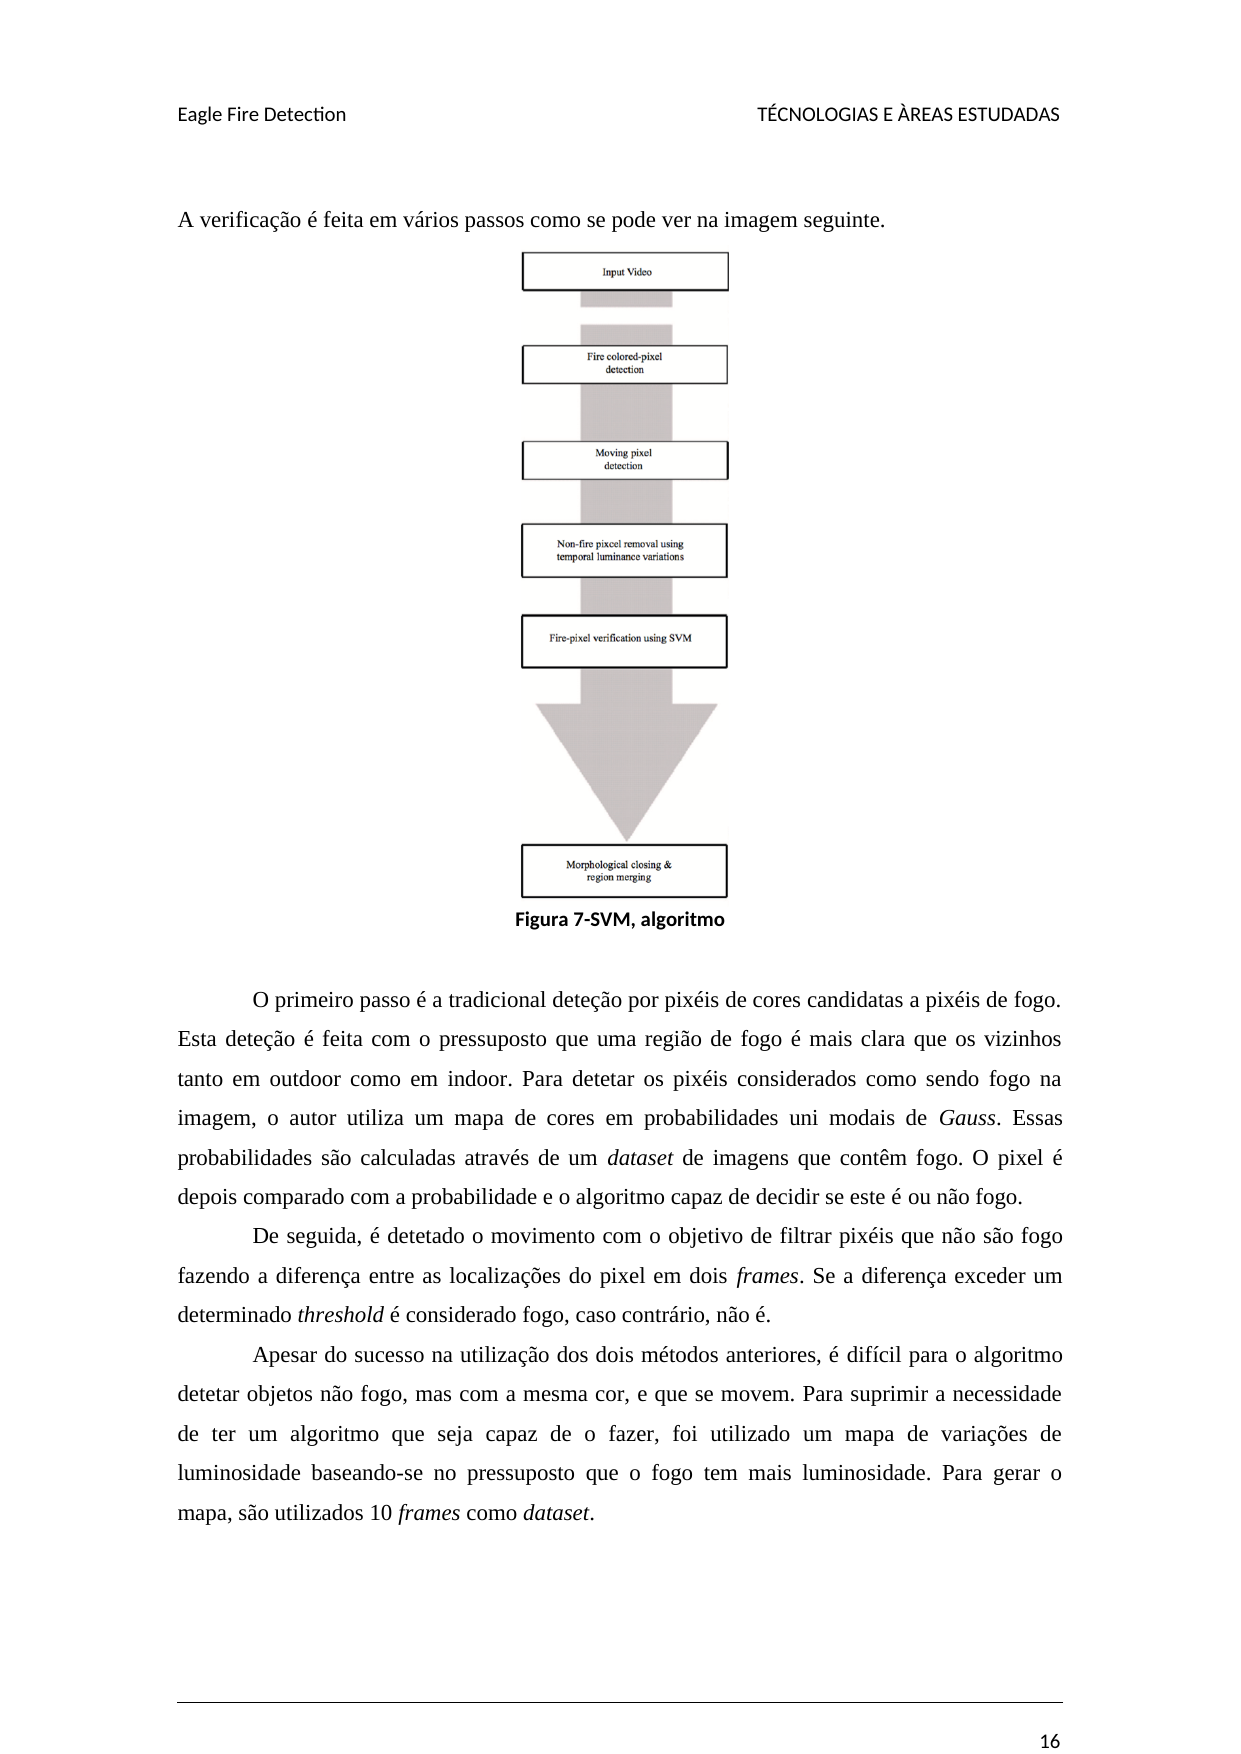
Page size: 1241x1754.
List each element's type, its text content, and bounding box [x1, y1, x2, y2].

text A verificação é feita em vários passos como se pode ver na imagem seguinte. [177, 206, 1063, 232]
text O primeiro passo é a tradicional deteção por pixéis de cores candidatas a pixéis de fogo. Esta deteção é feita com o pressuposto que uma região de fogo é mais clara que os vizinhos tanto em outdoor como em indoor. Para detetar os pixéis considerados como sendo fogo na imagem, o autor utiliza um mapa de cores em probabilidades uni modais de Gauss. Essas probabilidades são calculadas através de um dataset de imagens que contêm fogo. O pixel é depois comparado com a probabilidade e o algoritmo capaz de decidir se este é ou não fogo. [177, 986, 1063, 1209]
picture [511, 245, 729, 907]
text Figura 7-SVM, algoritmo [177, 906, 1063, 932]
text Apesar do sucesso na utilização dos dois métodos anteriores, é difícil para o algoritmo detetar objetos não fogo, mas com a mesma cor, e que se movem. Para suprimir a necessidade de ter um algoritmo que seja capaz de o fazer, foi utilizado um mapa de variações de luminosidade baseando-se no pressuposto que o fogo tem mais luminosidade. Para gerar o mapa, são utilizados 10 frames como dataset. [177, 1341, 1063, 1525]
text De seguida, é detetado o movimento com o objetivo de filtrar pixéis que não são fogo fazendo a diferença entre as localizações do pixel em dois frames. Se a diferença exceder um determinado threshold é considerado fogo, caso contrário, não é. [177, 1222, 1063, 1328]
